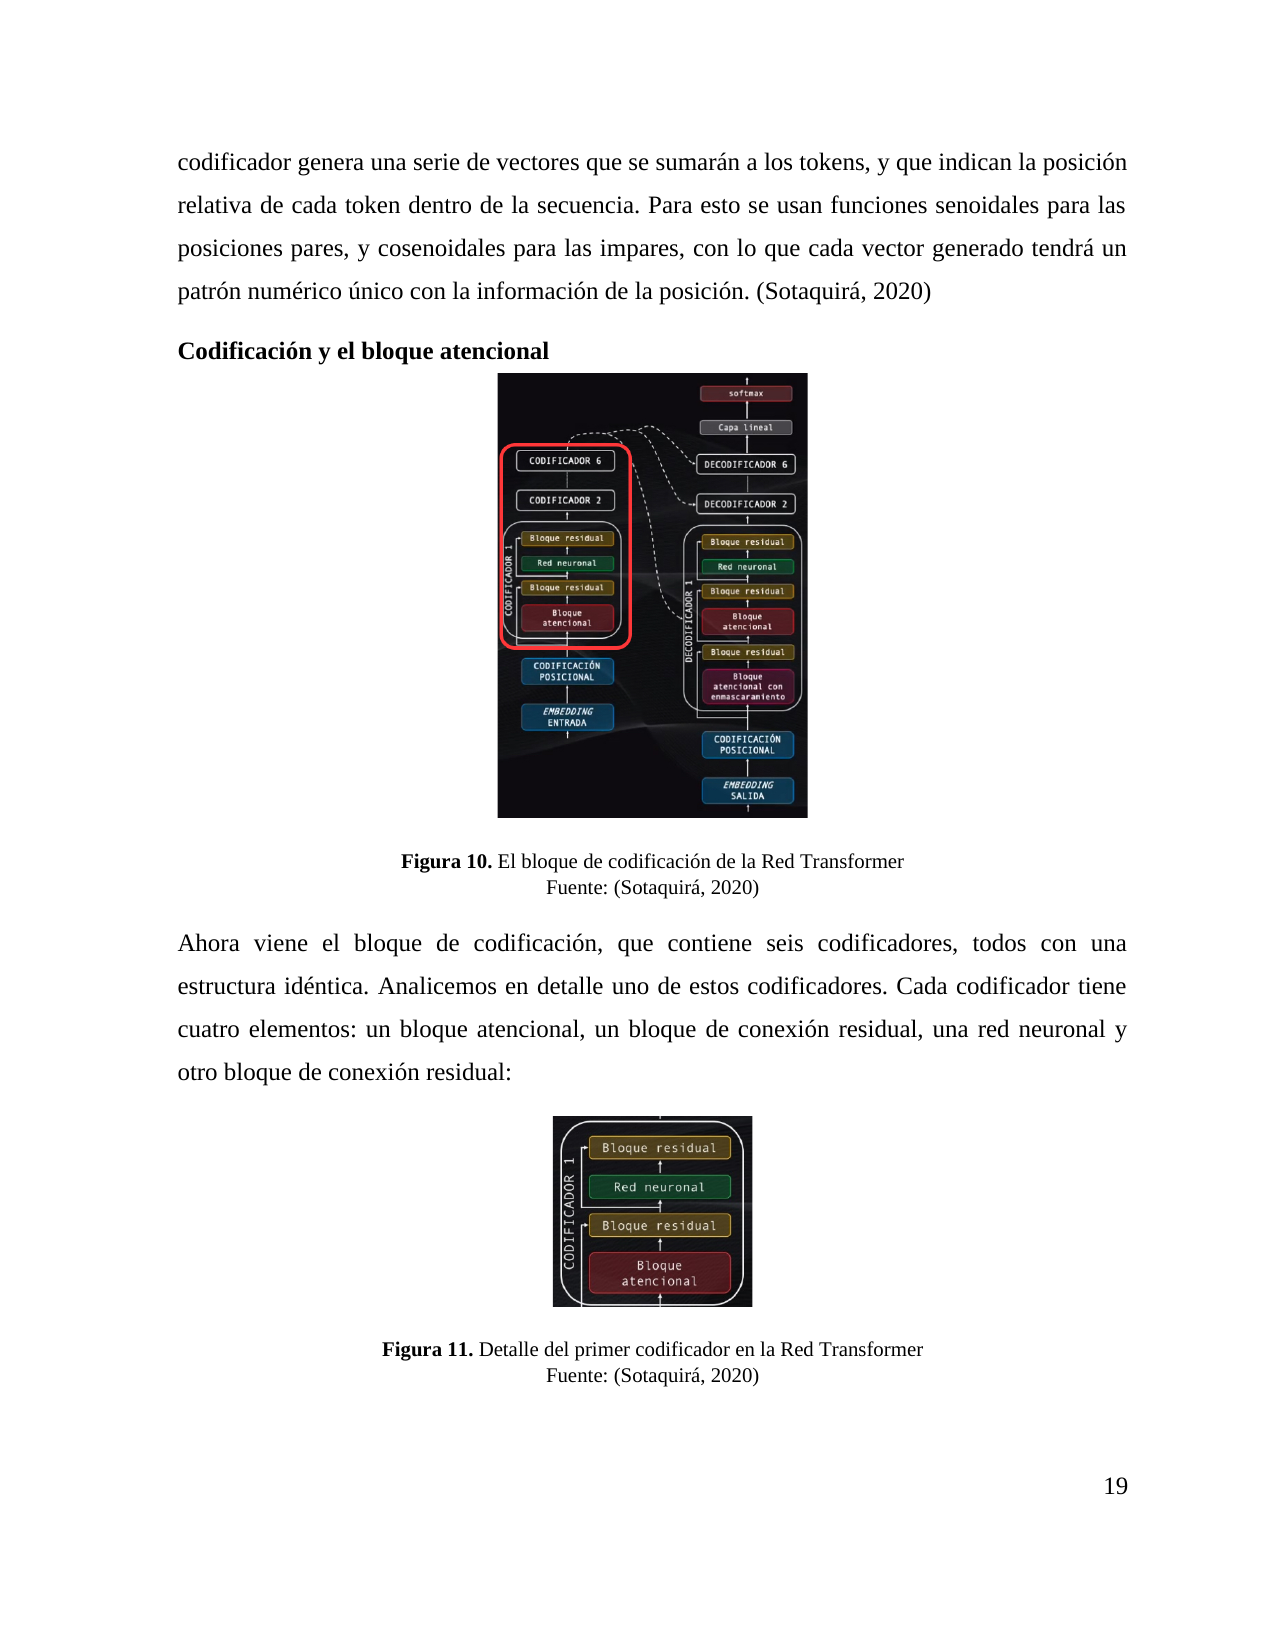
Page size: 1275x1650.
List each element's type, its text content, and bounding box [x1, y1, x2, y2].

text Ahora viene el bloque de codificación, que contiene seis codificadores, todos con una estructura idéntica. Analicemos en detalle uno de estos codificadores. Cada codificador tiene cuatro elementos: un bloque atencional, un bloque de conexión residual, una red neuronal y otro bloque de conexión residual: [177, 928, 1128, 1086]
list Fuente: [177, 1363, 1128, 1387]
subtitle Codificación y el bloque atencional [177, 336, 1128, 365]
picture [552, 1116, 753, 1307]
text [177, 147, 1128, 305]
picture [497, 373, 808, 818]
text Figura 10. El bloque de codificación de la Red Transformer [177, 849, 1128, 873]
list Fuente: [177, 875, 1128, 899]
text Figura 11. Detalle del primer codificador en la Red Transformer [177, 1337, 1128, 1361]
